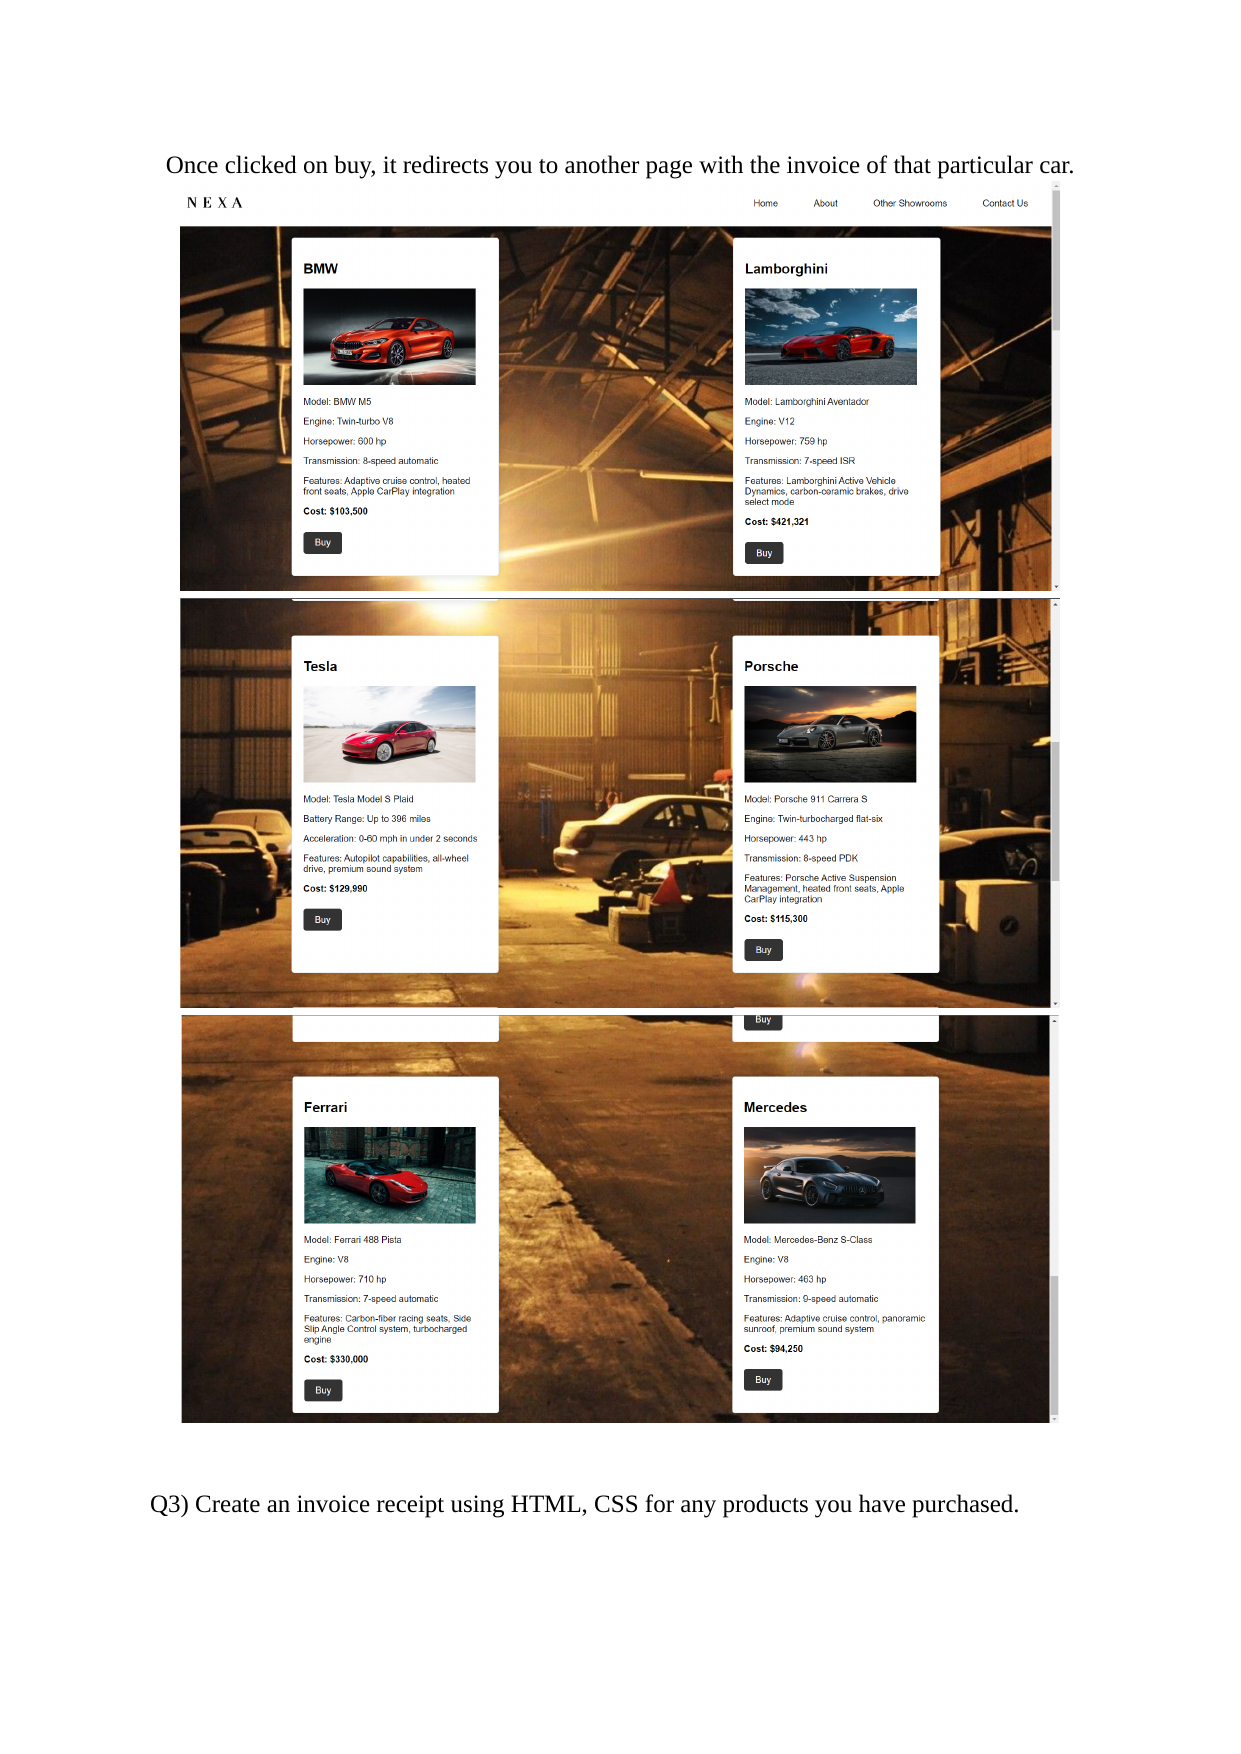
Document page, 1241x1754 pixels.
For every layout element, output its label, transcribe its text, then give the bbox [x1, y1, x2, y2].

picture [180, 181, 1061, 591]
text Q3) Create an invoice receipt using HTML, CSS for any products you have purchased. [150, 1489, 1090, 1517]
picture [180, 598, 1060, 1008]
picture [181, 1015, 1059, 1423]
